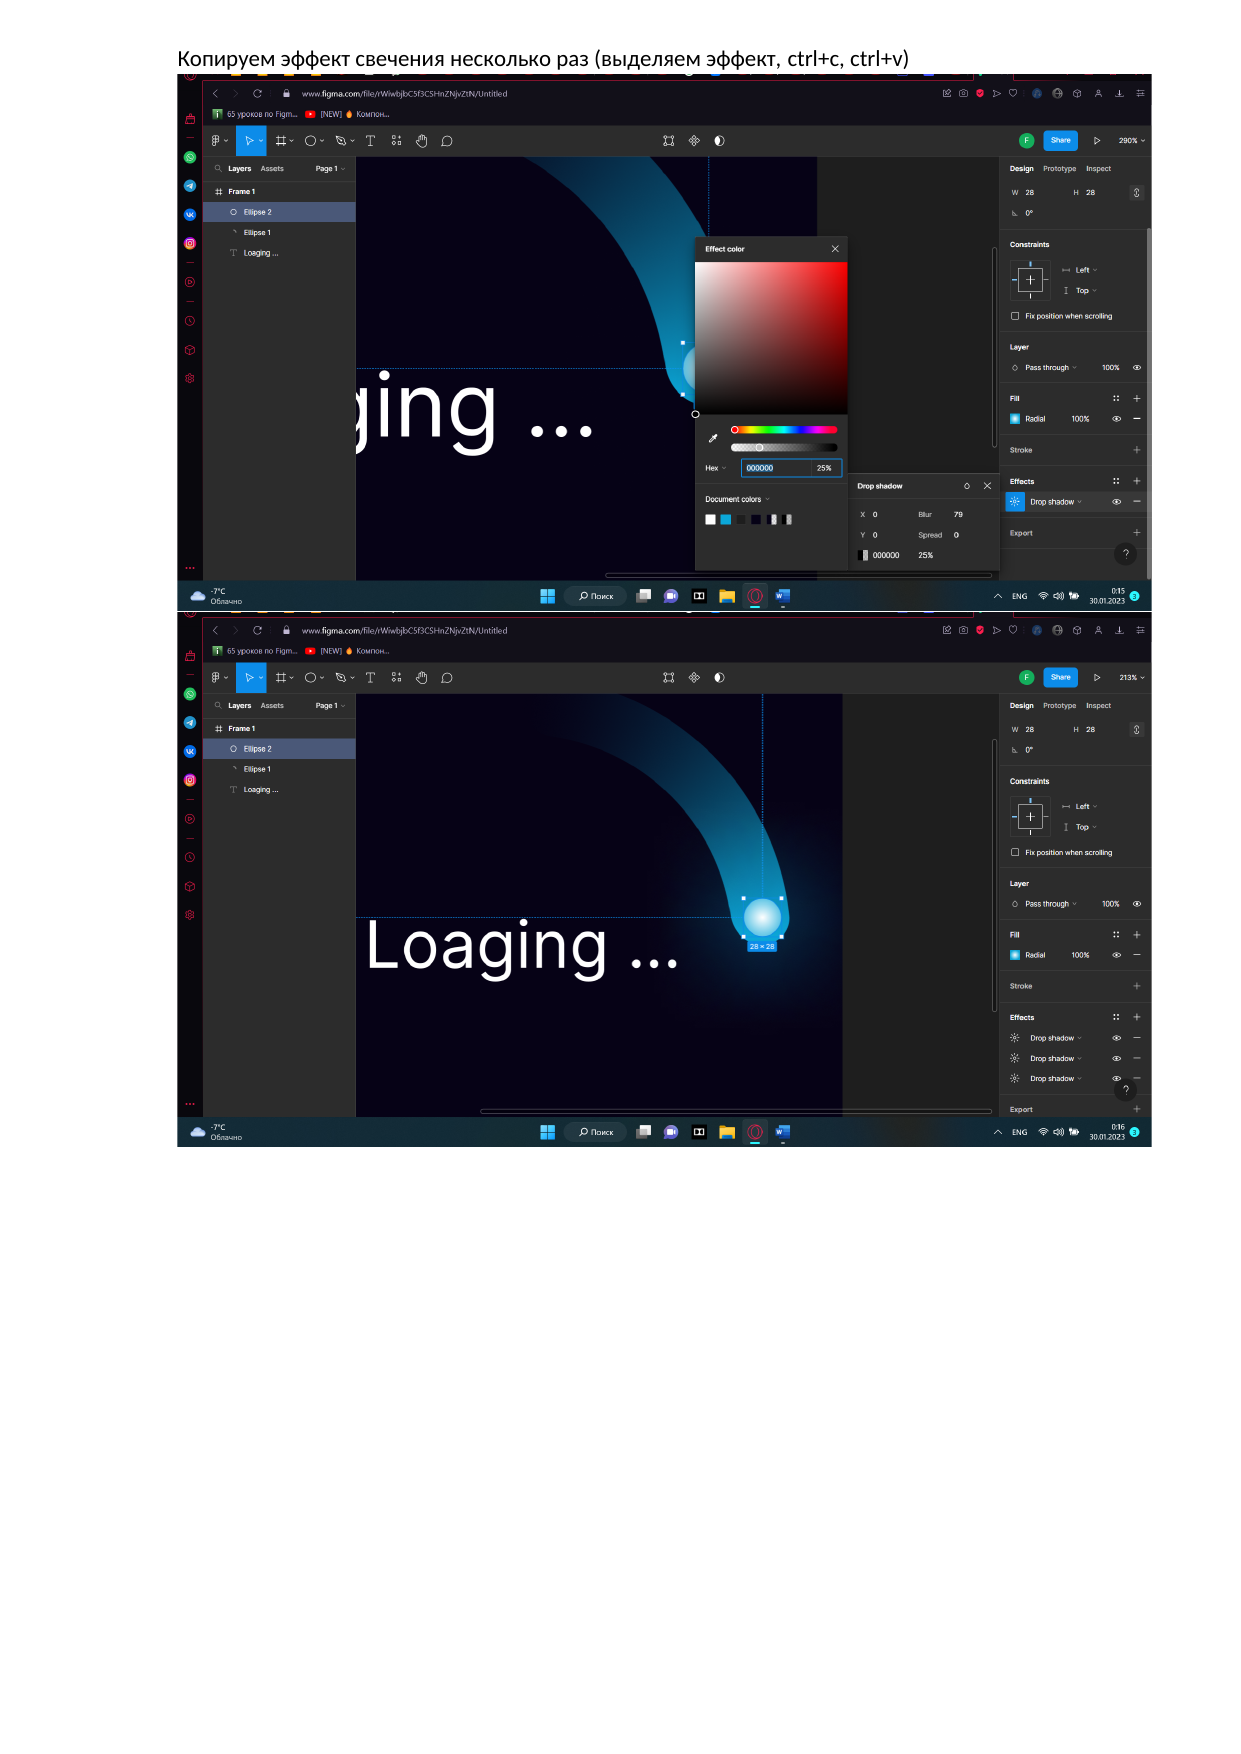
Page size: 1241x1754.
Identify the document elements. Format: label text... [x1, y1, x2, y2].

text Копируем эффект свечения несколько раз (выделяем эффект, ctrl+c, ctrl+v) [177, 44, 1152, 74]
picture [177, 74, 1152, 611]
picture [177, 612, 1152, 1147]
